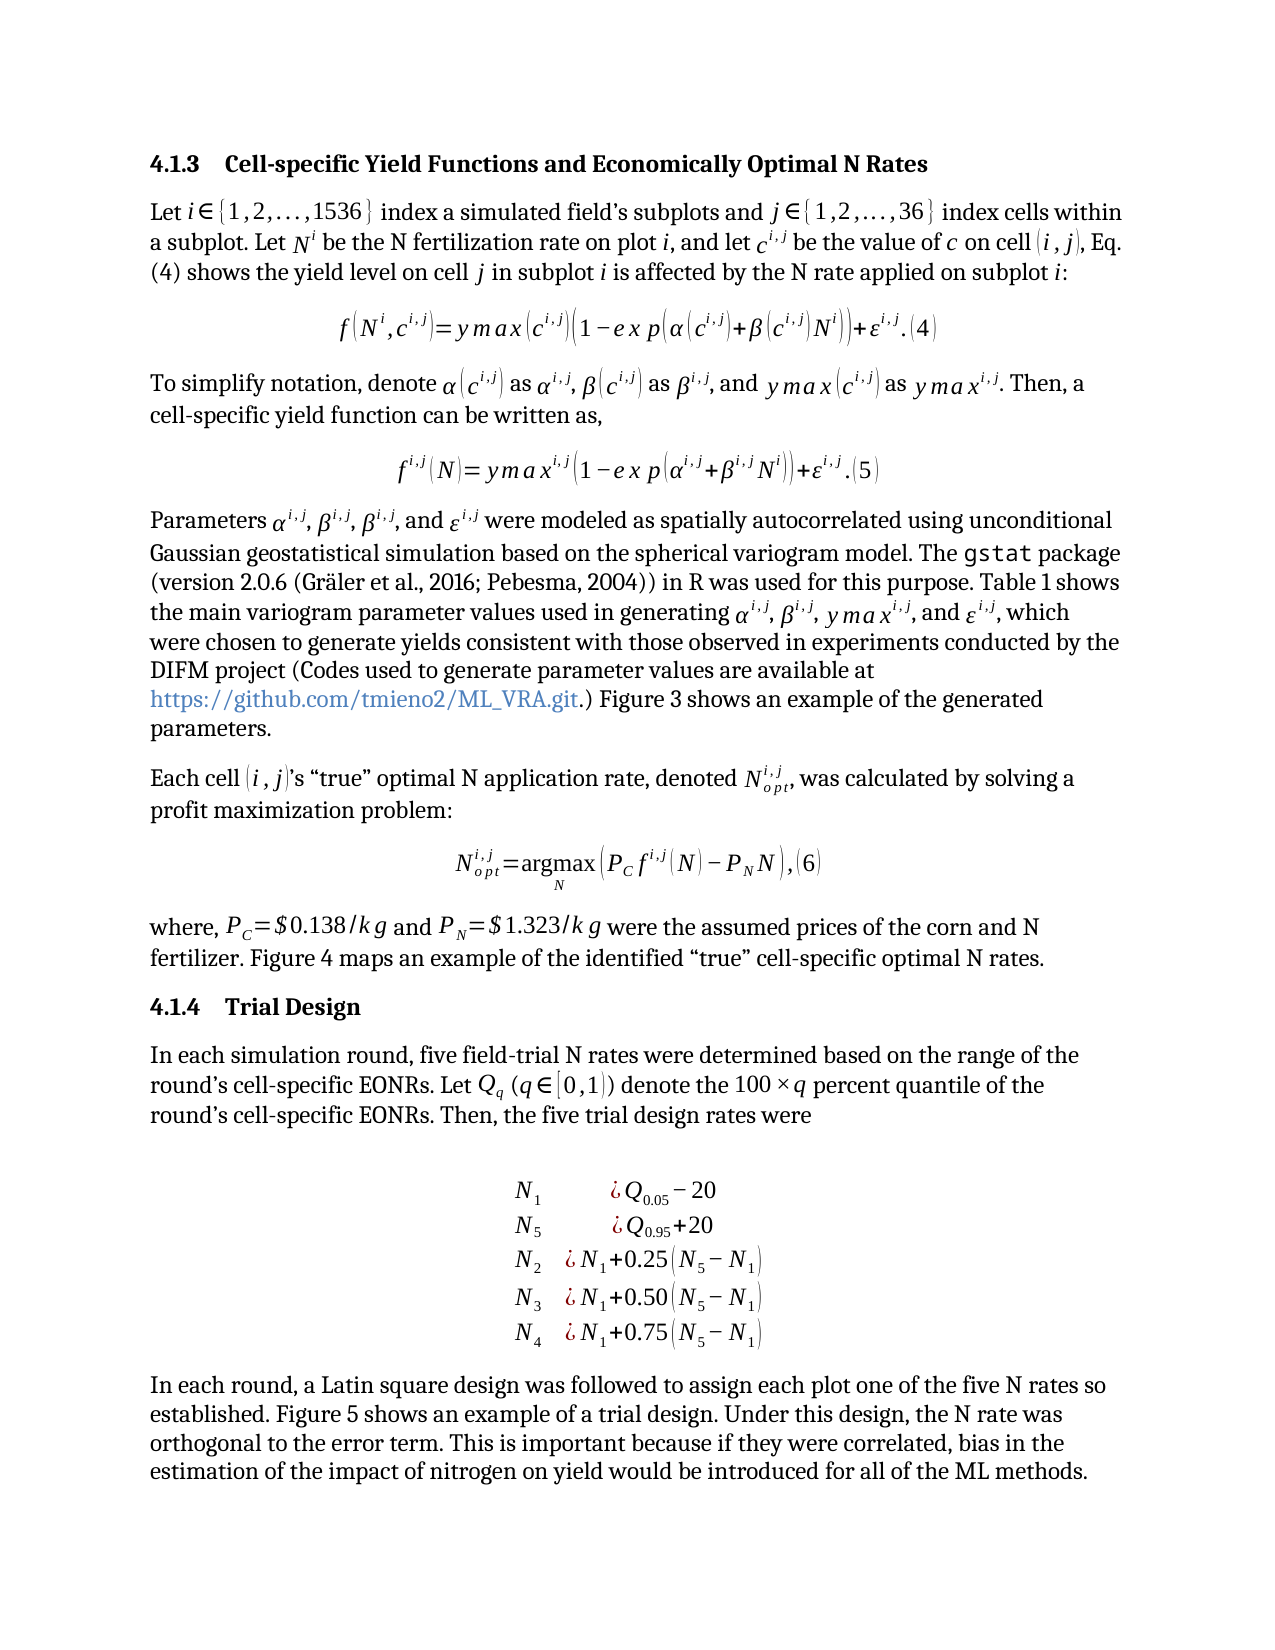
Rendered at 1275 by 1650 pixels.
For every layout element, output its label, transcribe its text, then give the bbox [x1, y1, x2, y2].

text where, and were the assumed prices of the corn and N fertilizer. Figure 4 maps an example of the identified “true” cell-specific optimal N rates. [150, 912, 1125, 972]
text Let index a simulated field’s subplots and index cells within a subplot. Let be the N fertilization rate on plot , and let be the value of on cell , Eq. (4) shows the yield level on cell in subplot is affected by the N rate applied on subplot : [150, 197, 1125, 286]
text In each simulation round, five field-trial N rates were determined based on the range of the round’s cell-specific EONRs. Let () denote the percent quantile of the round’s cell-specific EONRs. Then, the five trial design rates were [150, 1041, 1125, 1158]
text Parameters , , , and were modeled as spatially autocorrelated using unconditional Gaussian geostatistical simulation based on the spherical variogram model. The gstat package (version 2.0.6 (Gräler et al., 2016; Pebesma, 2004)) in R was used for this purpose. Table 1 shows the main variogram parameter values used in generating , , , and , which were chosen to generate yields consistent with those observed in experiments conducted by the DIFM project (Codes used to generate parameter values are available at https://github.com/tmieno2/ML_VRA.git.) Figure 3 shows an example of the generated parameters. [150, 505, 1125, 743]
text To simplify notation, denote as , as , and as . Then, a cell-specific yield function can be written as, [150, 366, 1125, 429]
subtitle 4.1.3 Cell-specific Yield Functions and Economically Optimal N Rates [150, 150, 1125, 179]
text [150, 1371, 1125, 1486]
text Each cell ’s “true” optimal N application rate, denoted , was calculated by solving a profit maximization problem: [150, 761, 1125, 825]
subtitle 4.1.4 Trial Design [150, 993, 1125, 1022]
